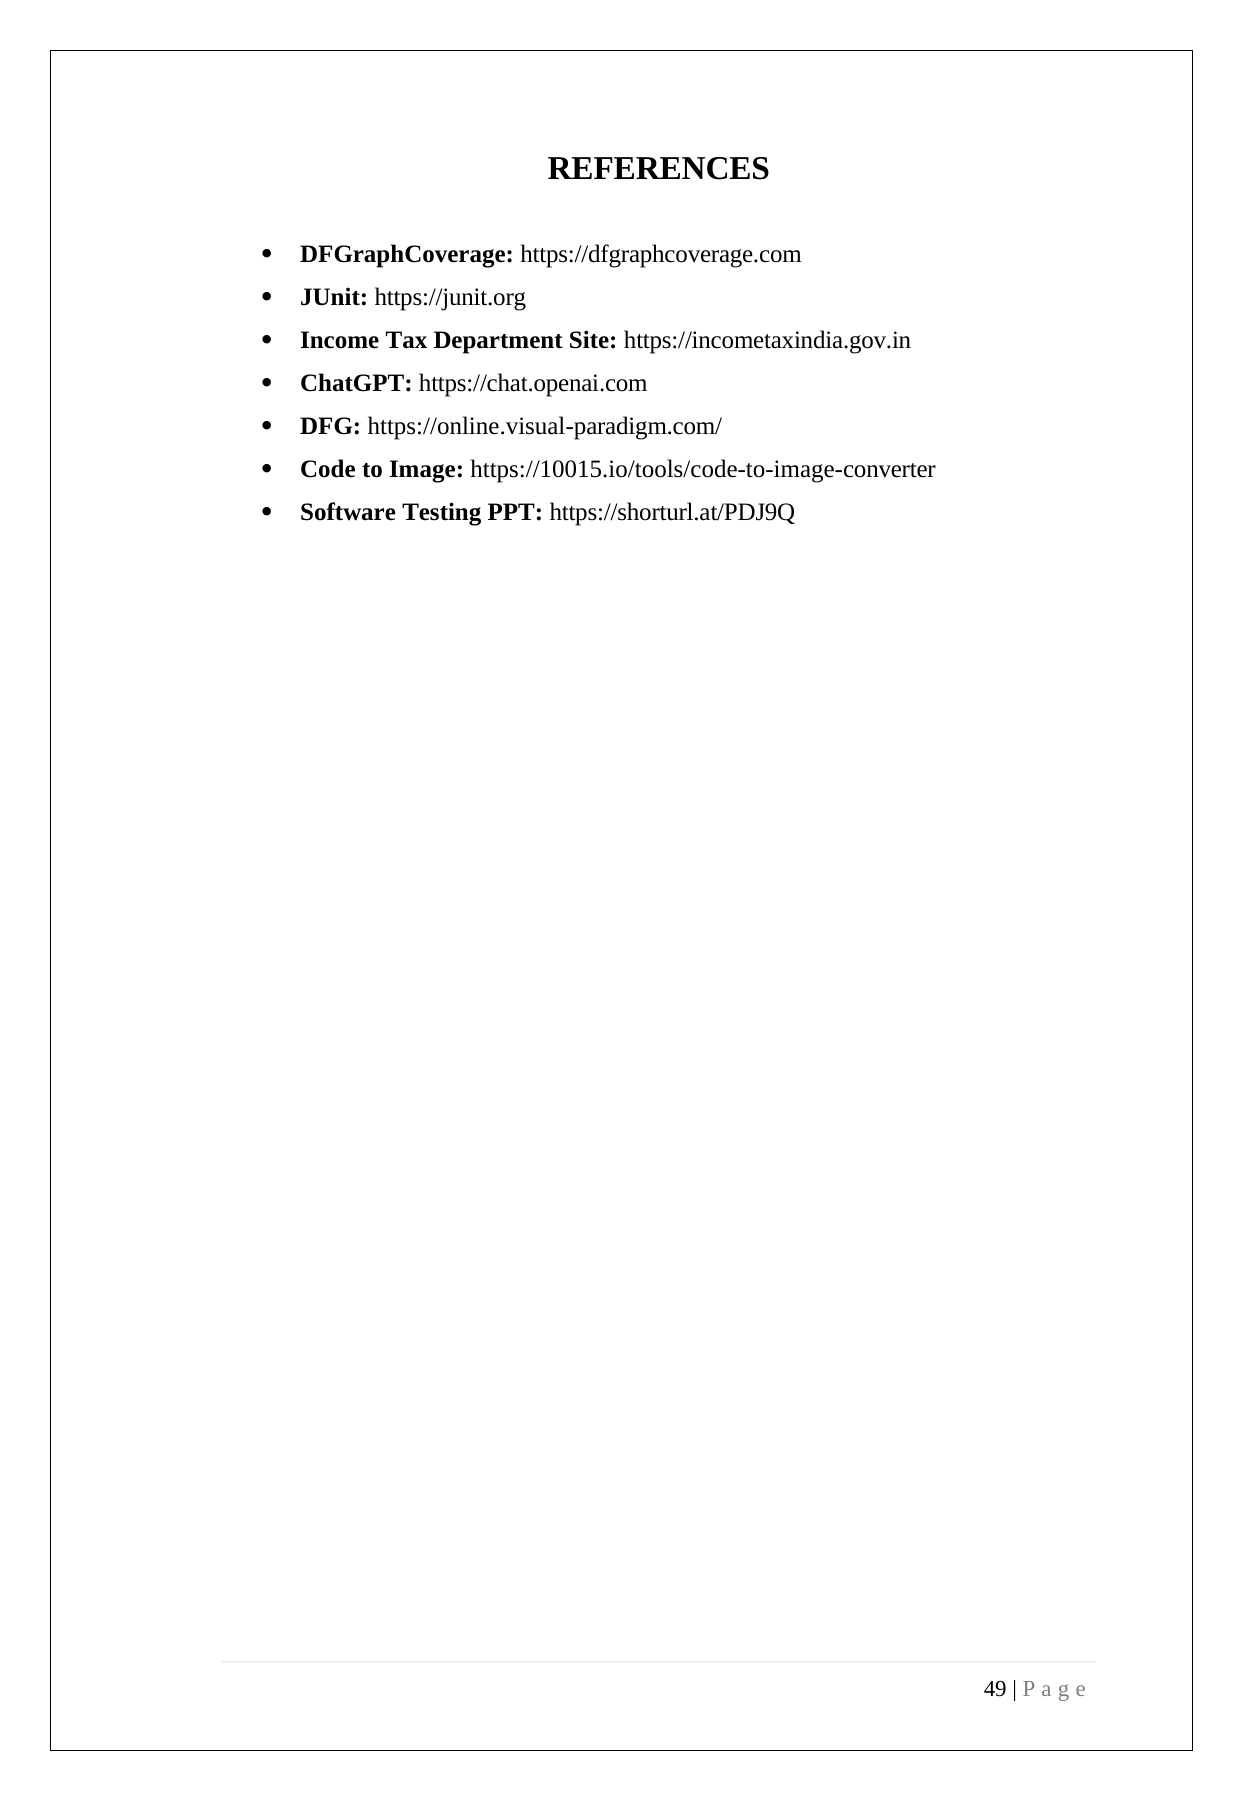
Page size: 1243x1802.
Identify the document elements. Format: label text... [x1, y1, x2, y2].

list Software Testing PPT: https://shorturl.at/PDJ9Q [262, 497, 1139, 526]
list DFG: https://online.visual-paradigm.com/ [262, 411, 1139, 440]
list ChatGPT: https://chat.openai.com [262, 368, 1139, 397]
list Code to Image: https://10015.io/tools/code-to-image-converter [262, 454, 1139, 483]
list DFGraphCoverage: https://dfgraphcoverage.com [262, 239, 1139, 268]
list Income Tax Department Site: https://incometaxindia.gov.in [262, 325, 1139, 354]
list JUnit: https://junit.org [262, 282, 1139, 311]
subtitle REFERENCES [229, 148, 1089, 186]
